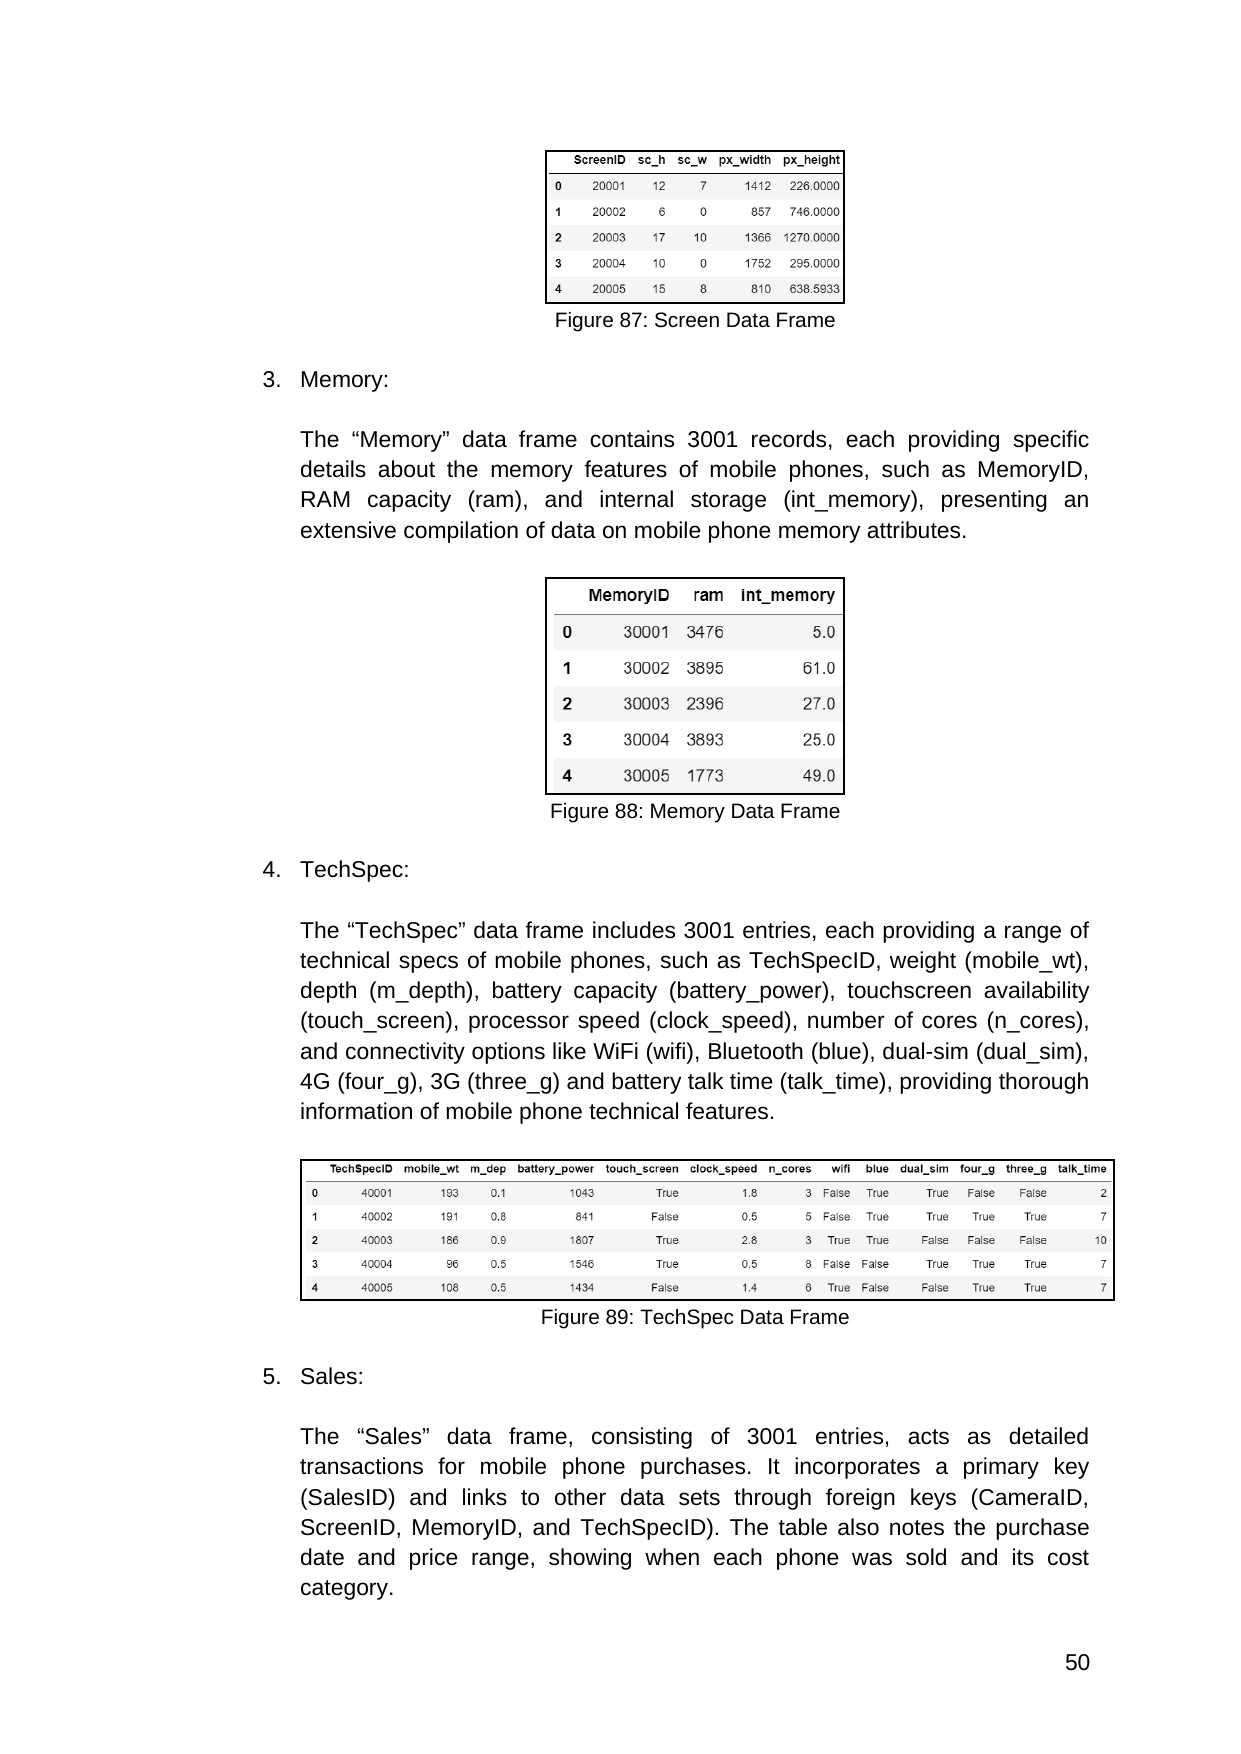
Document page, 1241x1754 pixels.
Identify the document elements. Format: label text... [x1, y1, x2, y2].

picture [547, 579, 843, 793]
text Figure 89: TechSpec Data Frame [300, 1305, 1090, 1329]
picture [547, 152, 843, 302]
text The “Sales” data frame, consisting of 3001 entries, acts as detailed transactions for mobile phone purchases. It incorporates a primary key (SalesID) and links to other data sets through foreign keys (CameraID, ScreenID, MemoryID, and TechSpecID). The table also notes the purchase date and price range, showing when each phone was sold and its cost category. [300, 1423, 1090, 1601]
text The “TechSpec” data frame includes 3001 entries, each providing a range of technical specs of mobile phones, such as TechSpecID, weight (mobile_wt), depth (m_depth), battery capacity (battery_power), touchscreen availability (touch_screen), processor speed (clock_speed), number of cores (n_cores), and connectivity options like WiFi (wifi), Bluetooth (blue), dual-sim (dual_sim), 4G (four_g), 3G (three_g) and battery talk time (talk_time), providing thorough information of mobile phone technical features. [300, 917, 1090, 1124]
list TechSpec: [262, 856, 1090, 883]
text The “Memory” data frame contains 3001 records, each providing specific details about the memory features of mobile phones, such as MemoryID, RAM capacity (ram), and internal storage (int_memory), presenting an extensive compilation of data on mobile phone memory attributes. [300, 426, 1090, 543]
list Memory: [262, 366, 1090, 392]
picture [302, 1161, 1113, 1299]
list Sales: [262, 1363, 1090, 1389]
text Figure 88: Memory Data Frame [300, 799, 1090, 823]
text Figure 87: Screen Data Frame [300, 308, 1090, 332]
